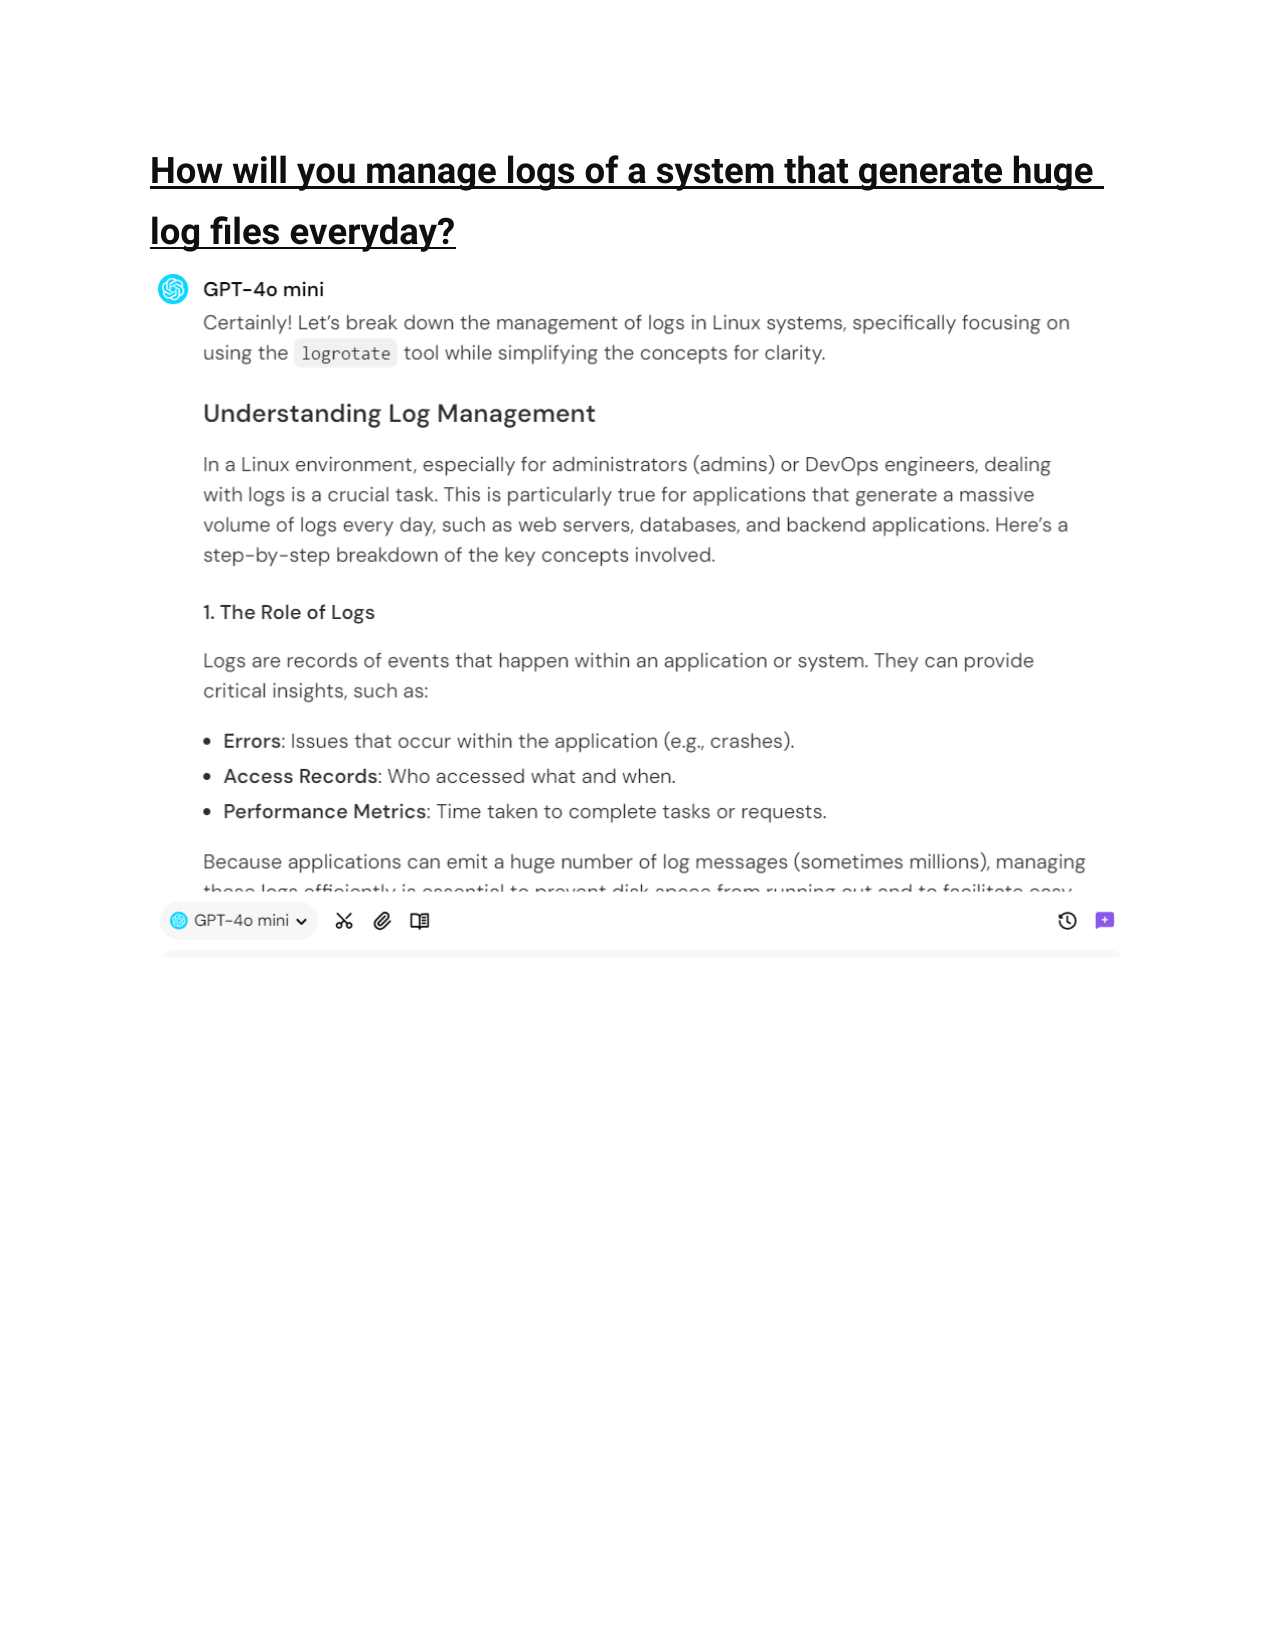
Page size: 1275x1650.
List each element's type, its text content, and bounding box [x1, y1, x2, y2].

picture [150, 271, 1125, 957]
text How will you manage logs of a system that generate huge log files everyday? [150, 150, 1125, 253]
